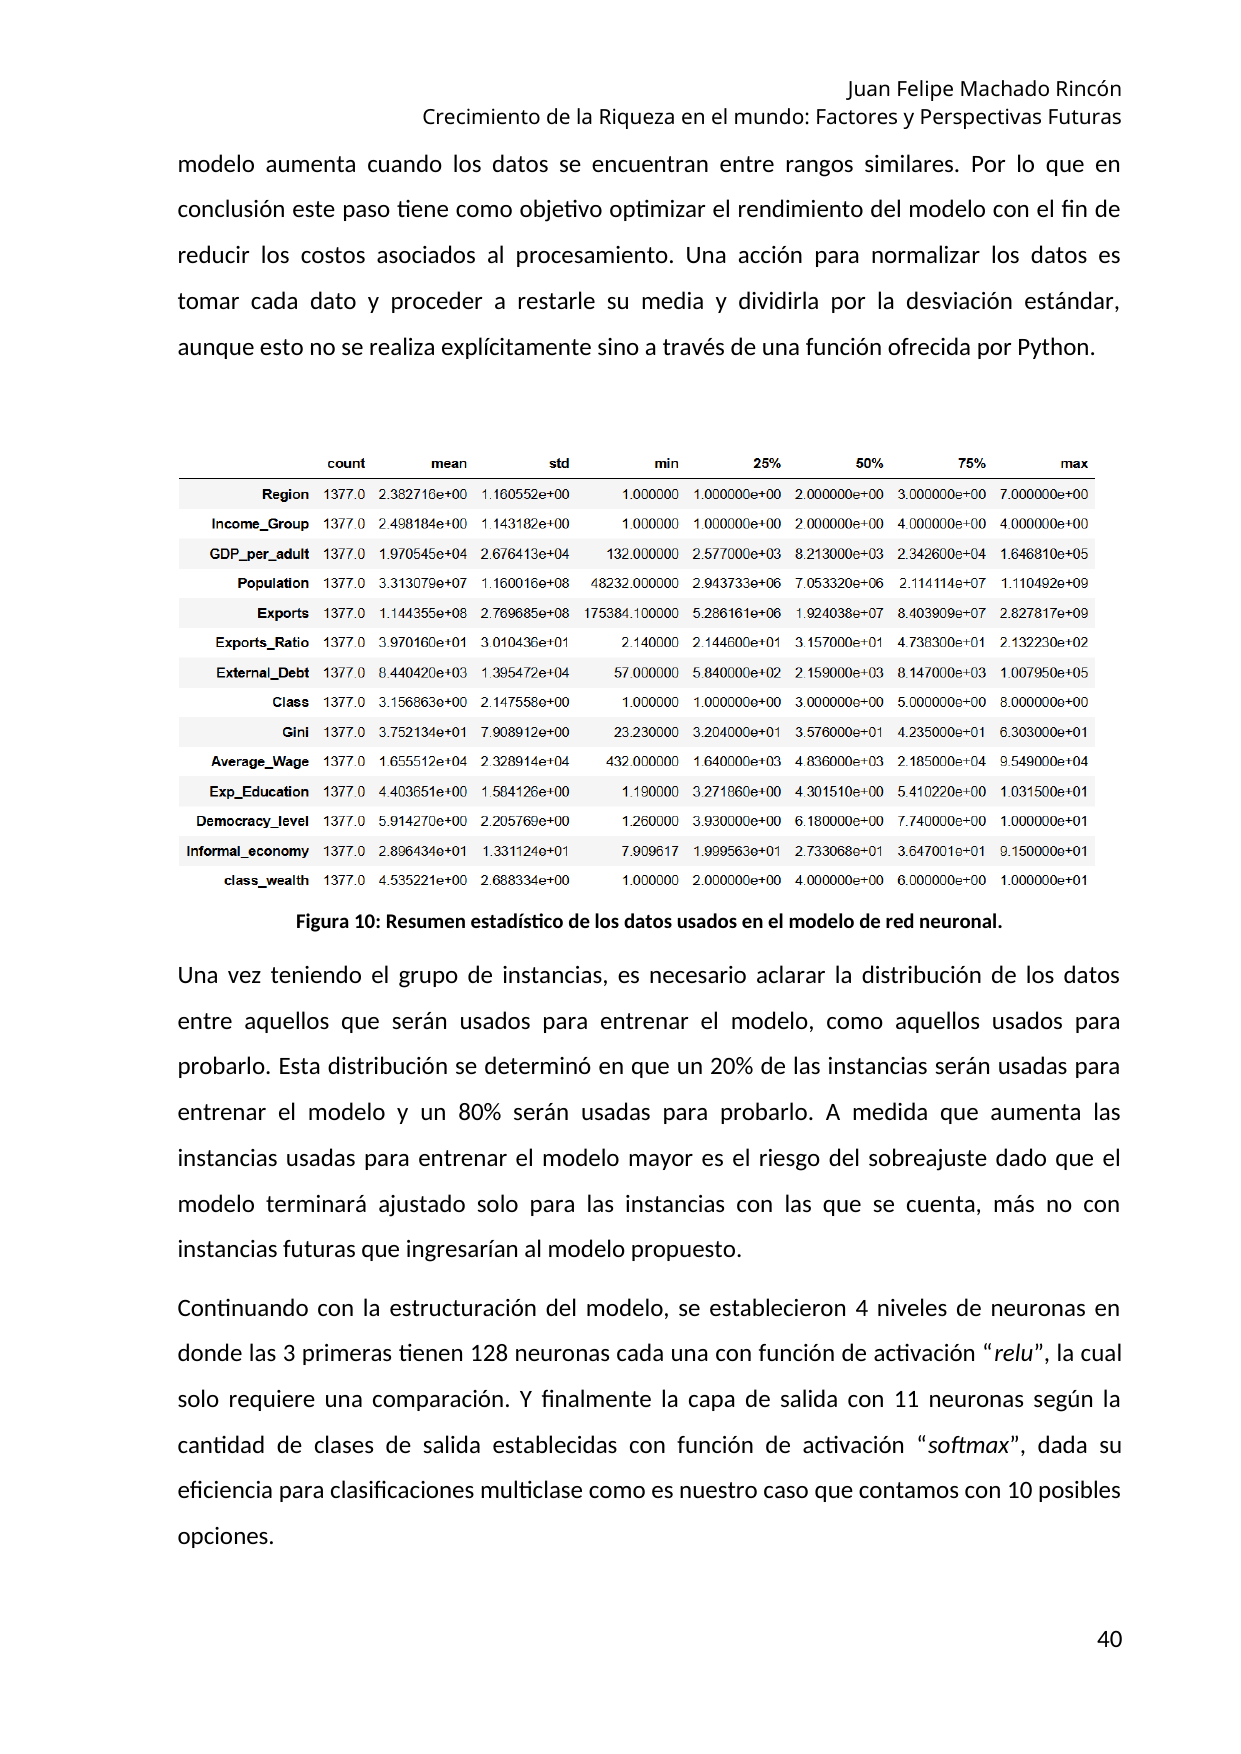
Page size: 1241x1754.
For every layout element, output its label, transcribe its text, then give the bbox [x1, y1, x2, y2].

text Continuando con la estructuración del modelo, se establecieron 4 niveles de neuronas en donde las 3 primeras tienen 128 neuronas cada una con función de activación “relu”, la cual solo requiere una comparación. Y finalmente la capa de salida con 11 neuronas según la cantidad de clases de salida establecidas con función de activación “softmax”, dada su eficiencia para clasificaciones multiclase como es nuestro caso que contamos con 10 posibles opciones. [177, 1292, 1122, 1551]
picture [177, 447, 1123, 894]
text Figura 10: Resumen estadístico de los datos usados en el modelo de red neuronal. [177, 908, 1122, 934]
text Una vez teniendo el grupo de instancias, es necesario aclarar la distribución de los datos entre aquellos que serán usados para entrenar el modelo, como aquellos usados para probarlo. Esta distribución se determinó en que un 20% de las instancias serán usadas para entrenar el modelo y un 80% serán usadas para probarlo. A medida que aumenta las instancias usadas para entrenar el modelo mayor es el riesgo del sobreajuste dado que el modelo terminará ajustado solo para las instancias con las que se cuenta, más no con instancias futuras que ingresarían al modelo propuesto. [177, 959, 1122, 1264]
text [177, 148, 1122, 361]
